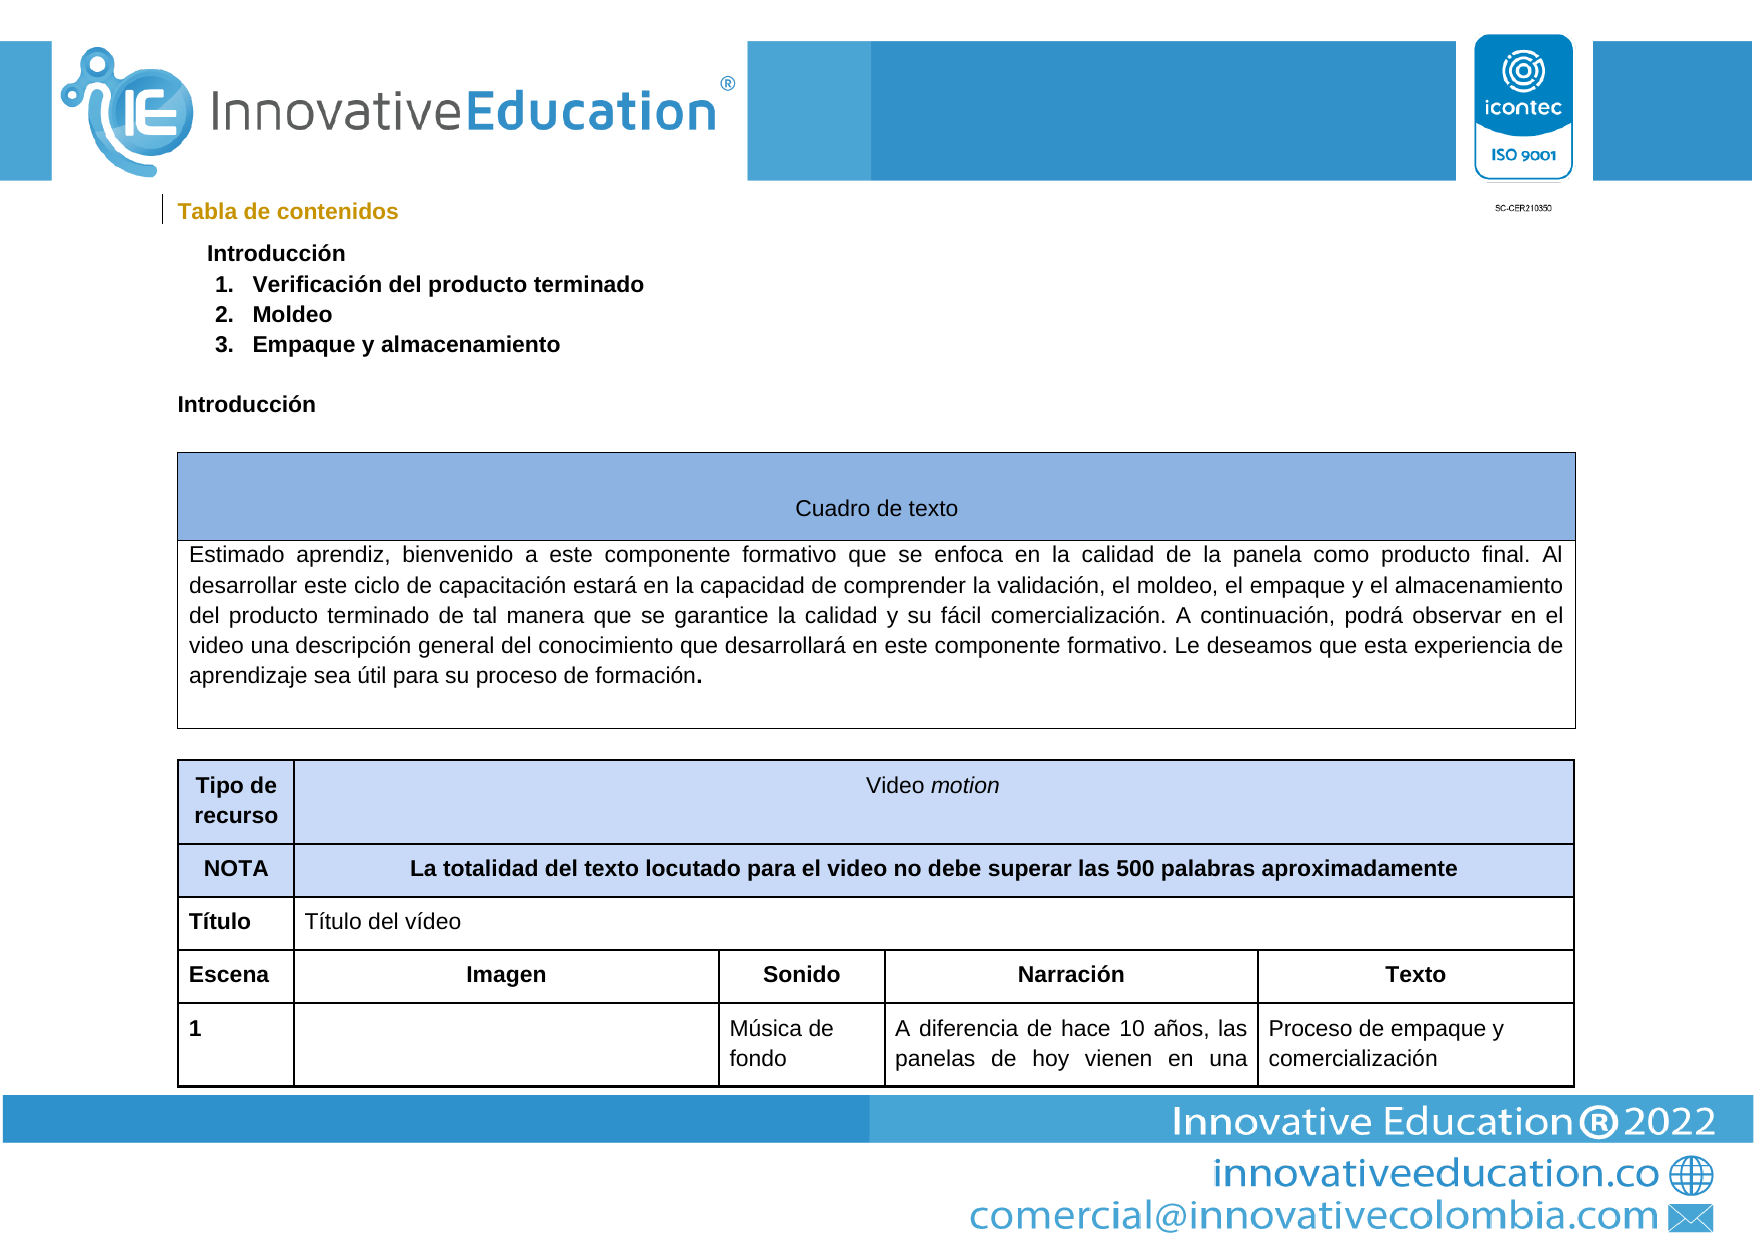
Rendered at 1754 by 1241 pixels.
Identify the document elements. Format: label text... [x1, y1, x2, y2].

table_cell Escena [179, 951, 293, 1002]
picture [0, 28, 1456, 194]
table_cell La totalidad del texto locutado para el video no debe superar las 500 palabras aproximadamente [295, 845, 1573, 896]
table_cell NOTA [179, 845, 293, 896]
text Introducción [177, 391, 1577, 418]
table_cell Sonido [720, 951, 884, 1002]
table_cell Texto [1259, 951, 1573, 1002]
table_cell Imagen [295, 951, 718, 1002]
table_header Tipo de recurso [179, 761, 293, 843]
list Moldeo [215, 301, 1577, 327]
picture [2, 1093, 1754, 1239]
table_cell Proceso de empaque y comercialización [1259, 1004, 1573, 1085]
table_cell Título [179, 898, 293, 949]
picture [1593, 28, 1752, 194]
table_cell Título del vídeo [295, 898, 1573, 949]
table_cell [295, 1004, 718, 1085]
table_header Video motion [295, 761, 1573, 843]
text Introducción [207, 240, 1577, 267]
table_header Cuadro de texto [178, 453, 1575, 540]
table_cell Música de fondo [720, 1004, 884, 1085]
list Empaque y almacenamiento [215, 331, 1577, 357]
list Verificación del producto terminado [215, 271, 1577, 297]
table_cell Estimado aprendiz, bienvenido a este componente formativo que se enfoca en la calidad de la panela como producto final. Al desarrollar este ciclo de capacitación estará en la capacidad de comprender la validación, el moldeo, el empaque y el almacenamiento del producto terminado de tal manera que se garantice la calidad y su fácil comercialización. A continuación, podrá observar en el video una descripción general del conocimiento que desarrollará en este componente formativo. Le deseamos que esta experiencia de aprendizaje sea útil para su proceso de formación. [178, 541, 1575, 728]
picture [1471, 32, 1576, 214]
table_cell 1 [179, 1004, 293, 1085]
table_cell Narración [886, 951, 1257, 1002]
